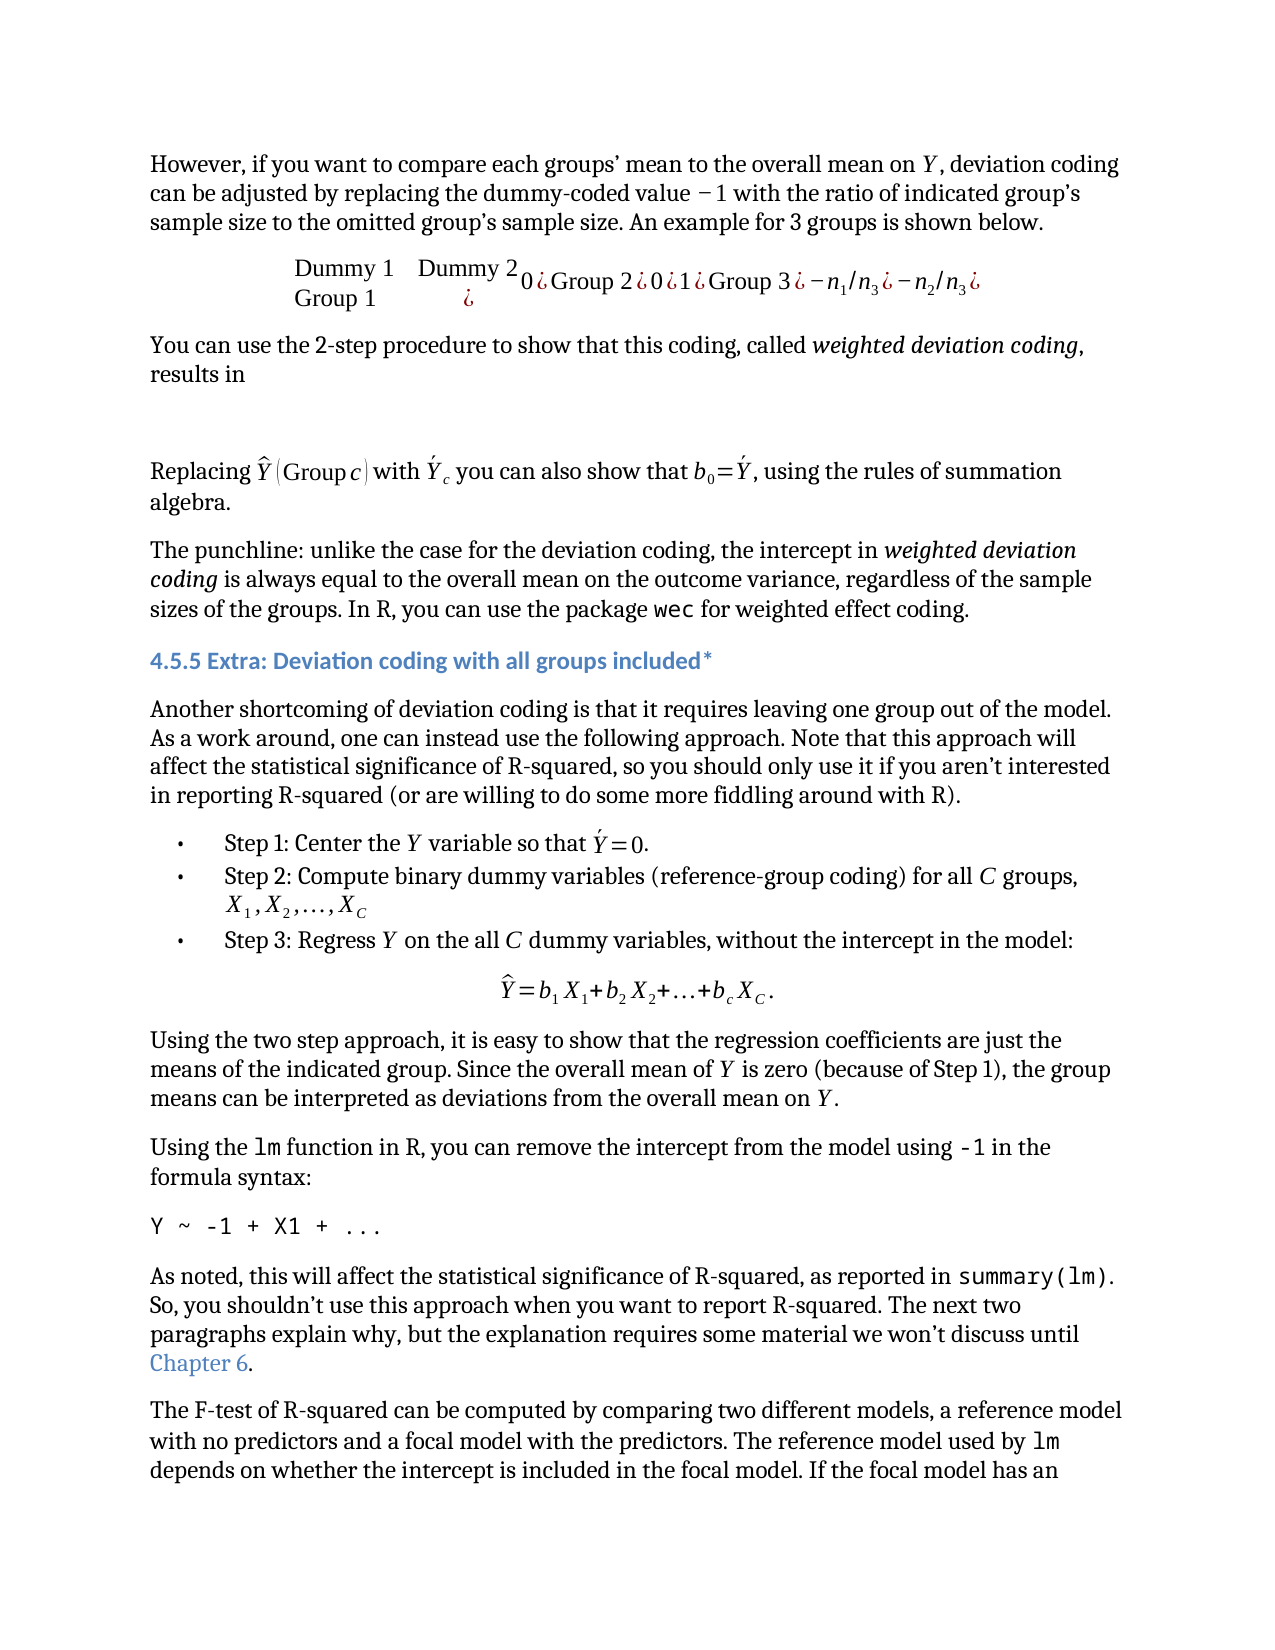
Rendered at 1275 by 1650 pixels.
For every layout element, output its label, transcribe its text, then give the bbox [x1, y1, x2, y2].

text You can use the 2-step procedure to show that this coding, called weighted deviation coding, results in [150, 331, 1125, 389]
list Step 2: Compute binary dummy variables (reference-group coding) for all groups, [175, 862, 1125, 922]
text Y ~ -1 + X1 + ... [150, 1210, 1125, 1241]
text Another shortcoming of deviation coding is that it requires leaving one group out of the model. As a work around, one can instead use the following approach. Note that this approach will affect the statistical significance of R-squared, so you should only use it if you aren’t interested in reporting R-squared (or are willing to do some more fiddling around with R). [150, 695, 1125, 810]
subtitle 4.5.5 Extra: Deviation coding with all groups included* [150, 645, 1125, 676]
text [150, 1396, 1125, 1485]
text Replacing with you can also show that , using the rules of summation algebra. [150, 455, 1125, 517]
text As noted, this will affect the statistical significance of R-squared, as reported in summary(lm). So, you shouldn’t use this approach when you want to report R-squared. The next two paragraphs explain why, but the explanation requires some material we won’t discuss until Chapter 6. [150, 1260, 1125, 1377]
text However, if you want to compare each groups’ mean to the overall mean on , deviation coding can be adjusted by replacing the dummy-coded value with the ratio of indicated group’s sample size to the omitted group’s sample size. An example for 3 groups is shown below. [150, 150, 1125, 236]
list Step 3: Regress on the all dummy variables, without the intercept in the model: [175, 926, 1125, 954]
text Using the lm function in R, you can remove the intercept from the model using -1 in the formula syntax: [150, 1131, 1125, 1191]
list Step 1: Center the variable so that . [175, 828, 1125, 858]
text Using the two step approach, it is easy to show that the regression coefficients are just the means of the indicated group. Since the overall mean of is zero (because of Step 1), the group means can be interpreted as deviations from the overall mean on . [150, 1026, 1125, 1112]
text The punchline: unlike the case for the deviation coding, the intercept in weighted deviation coding is always equal to the overall mean on the outcome variance, regardless of the sample sizes of the groups. In R, you can use the package wec for weighted effect coding. [150, 536, 1125, 624]
